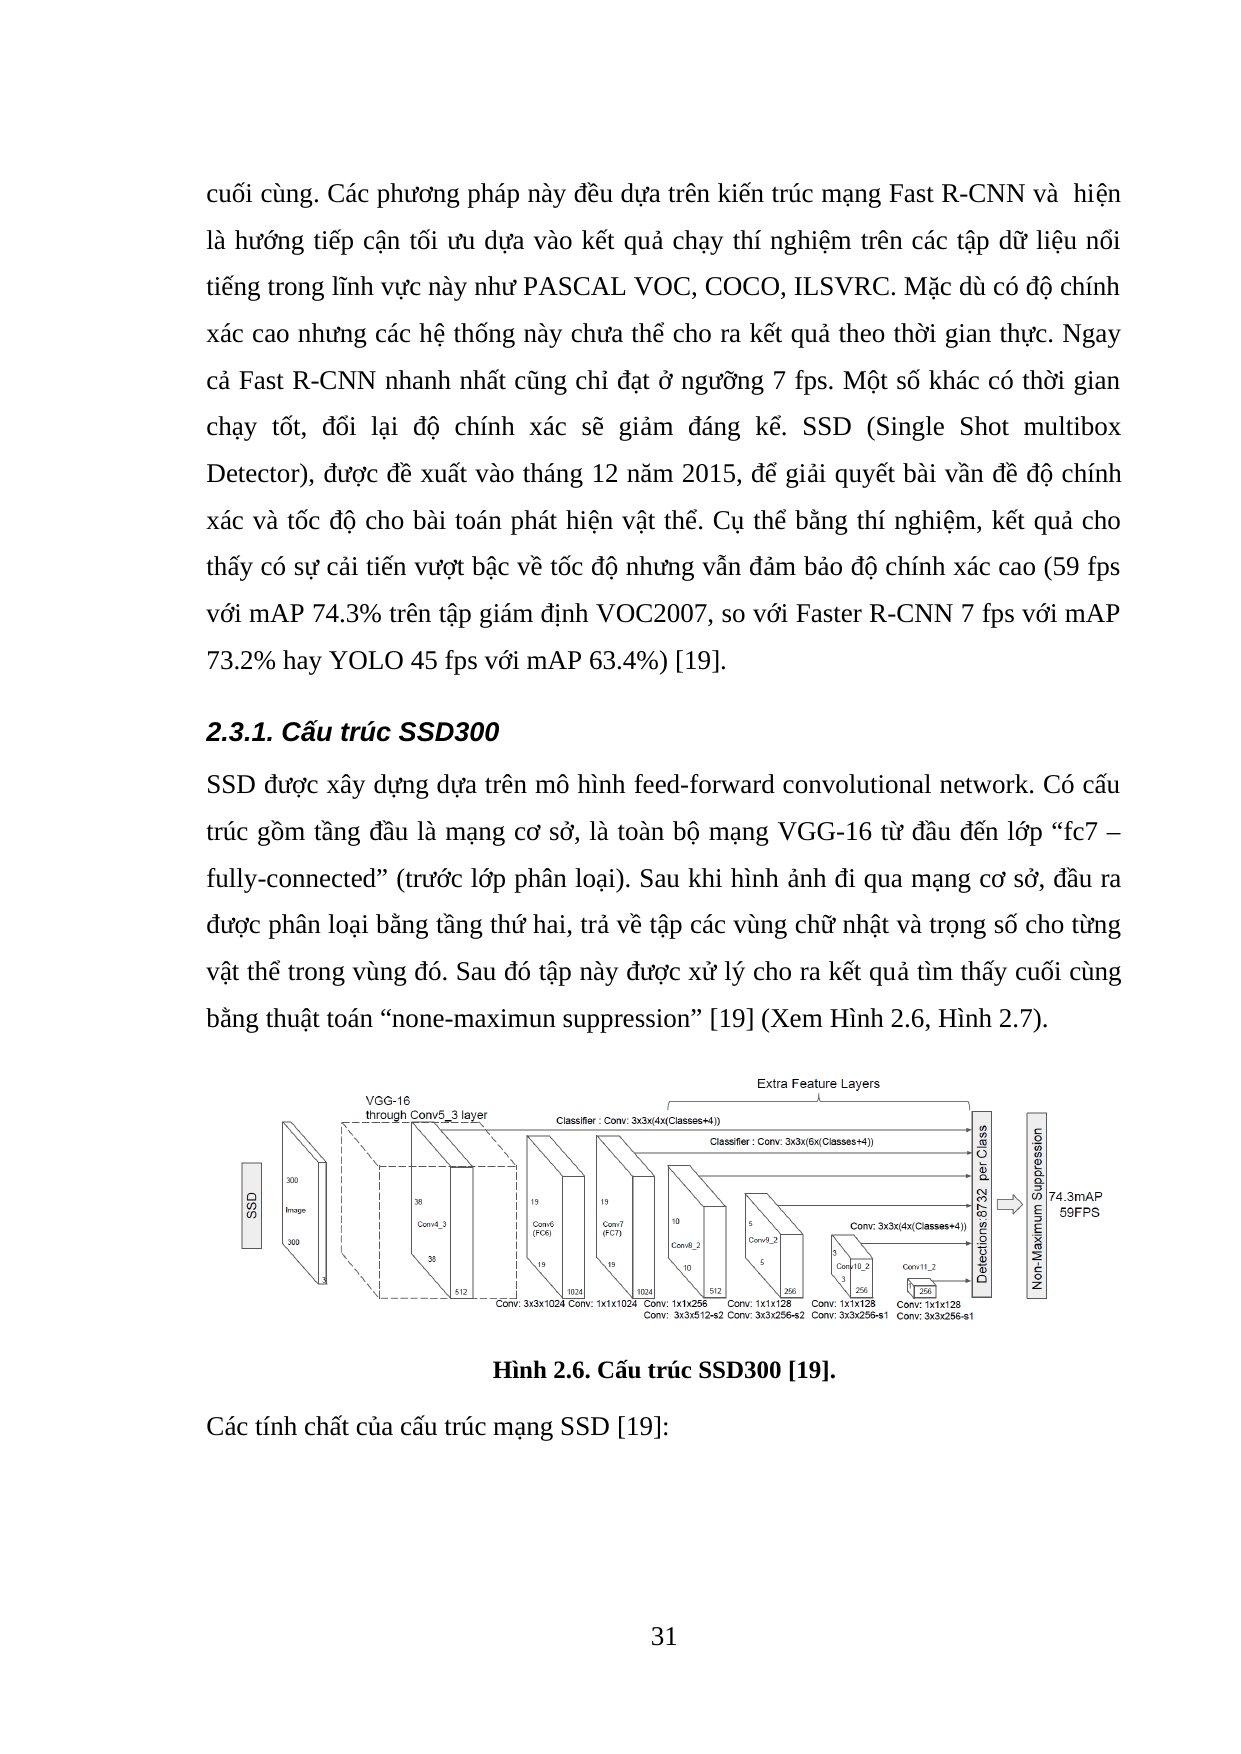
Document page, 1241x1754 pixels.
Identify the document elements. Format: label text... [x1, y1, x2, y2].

subtitle Cấu trúc SSD300 [206, 716, 1122, 747]
text SSD được xây dựng dựa trên mô hình feed-forward convolutional network. Có cấu trúc gồm tầng đầu là mạng cơ sở, là toàn bộ mạng VGG-16 từ đầu đến lớp “fc7 – fully-connected” (trước lớp phân loại). Sau khi hình ảnh đi qua mạng cơ sở, đầu ra được phân loại bằng tầng thứ hai, trả về tập các vùng chữ nhật và trọng số cho từng vật thể trong vùng đó. Sau đó tập này được xử lý cho ra kết quả tìm thấy cuối cùng bằng thuật toán “none-maximun suppression” (Xem Hình 2.5, Hình 2.6). [206, 769, 1122, 1033]
picture [206, 1061, 1122, 1327]
text Hình 2.5. Cấu trúc SSD300 . [206, 1355, 1122, 1383]
text Các tính chất của cấu trúc mạng SSD : [206, 1410, 1122, 1442]
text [206, 177, 1122, 675]
